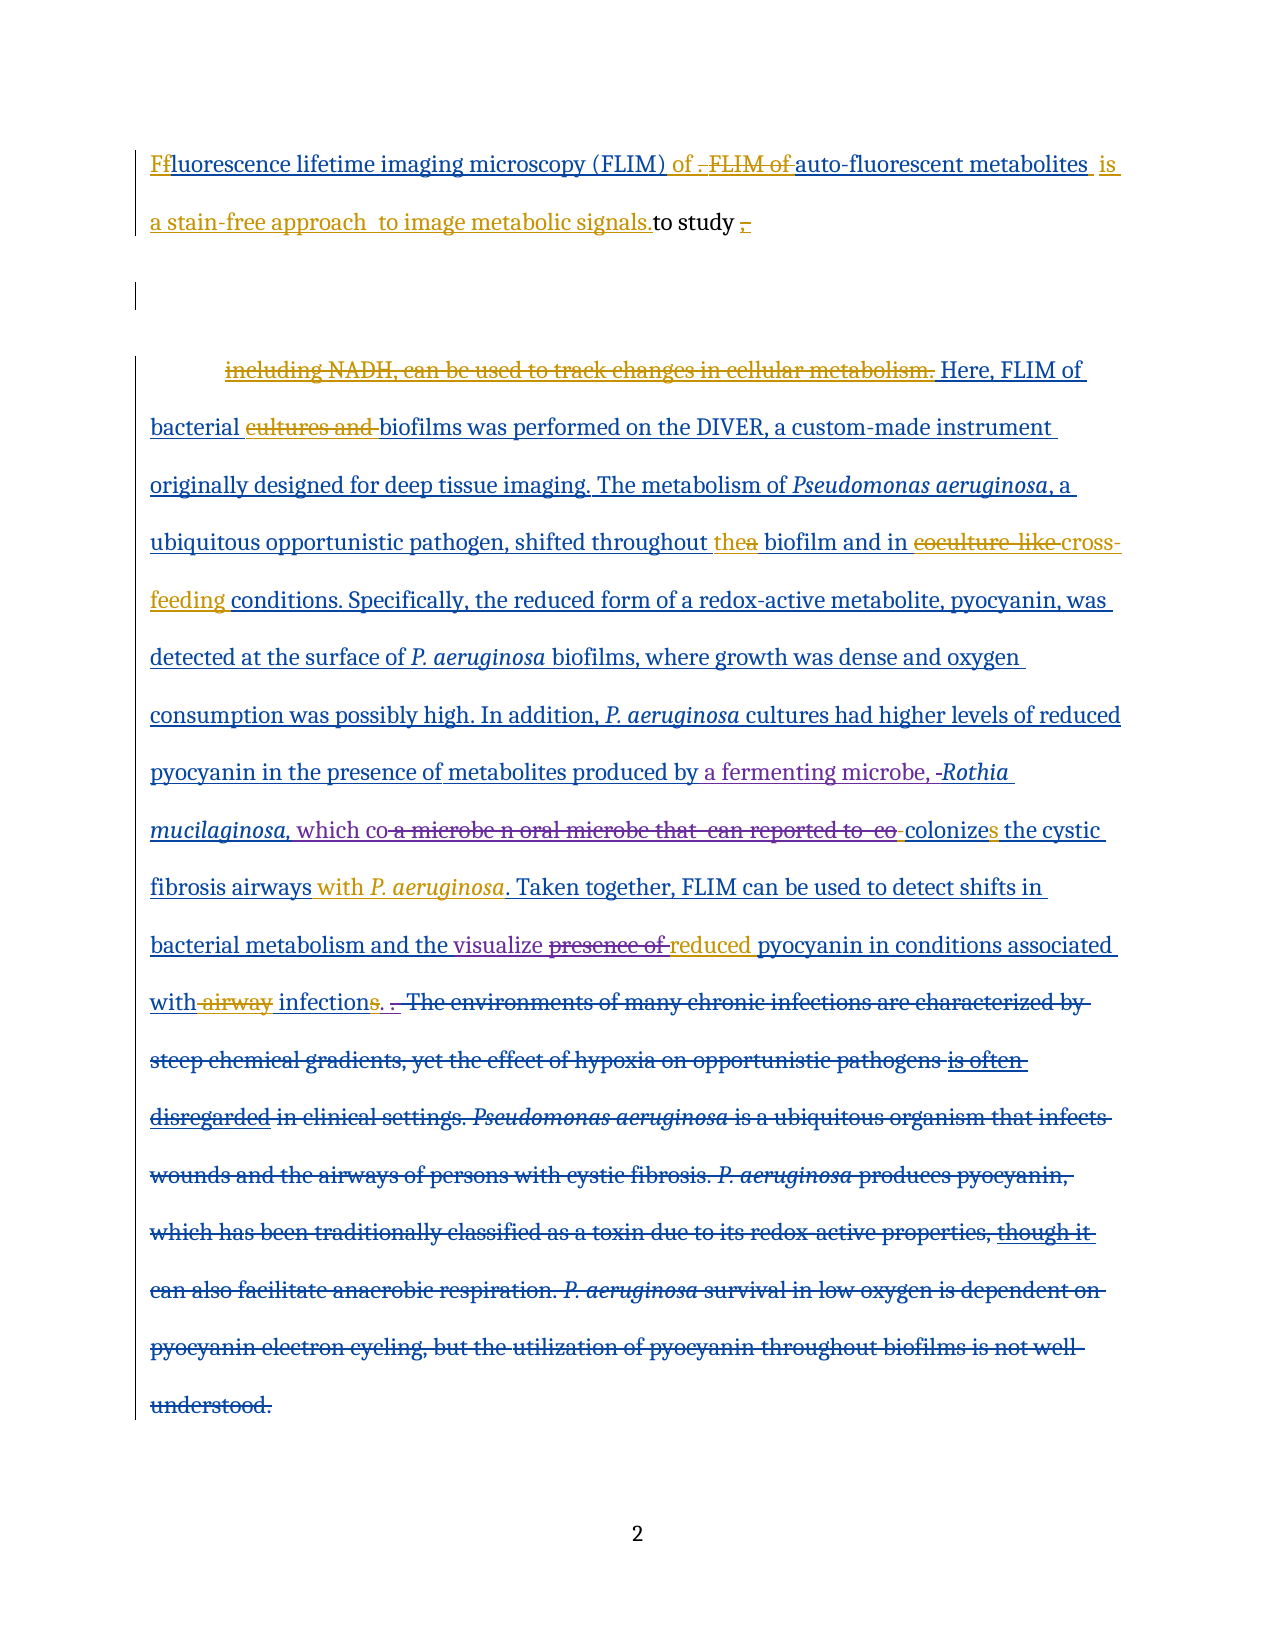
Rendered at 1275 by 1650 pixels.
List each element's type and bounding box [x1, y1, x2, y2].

text [150, 150, 1125, 236]
